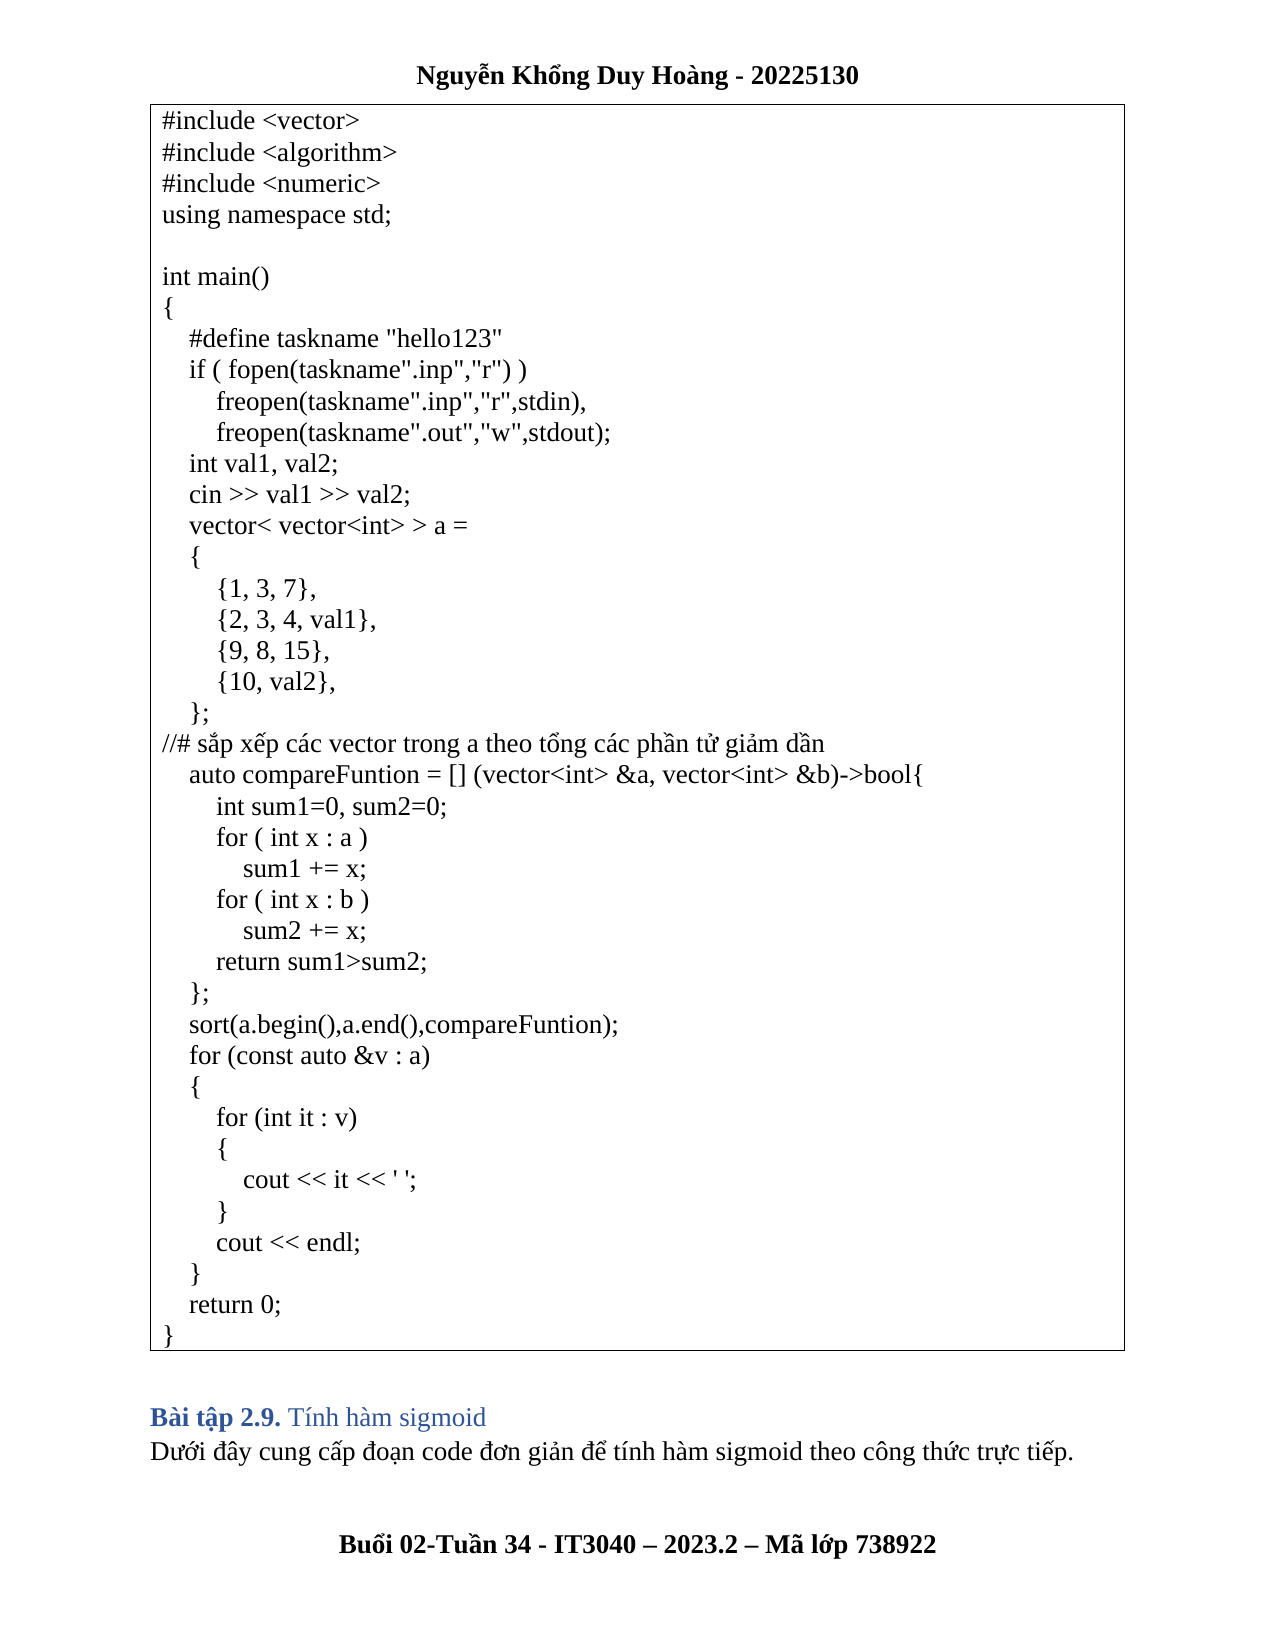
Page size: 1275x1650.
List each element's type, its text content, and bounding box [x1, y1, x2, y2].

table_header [151, 105, 1124, 1350]
subtitle Bài tập 2.9. Tính hàm sigmoid [150, 1402, 1125, 1433]
text Dưới đây cung cấp đoạn code đơn giản để tính hàm sigmoid theo công thức trực tiếp. [150, 1435, 1125, 1466]
